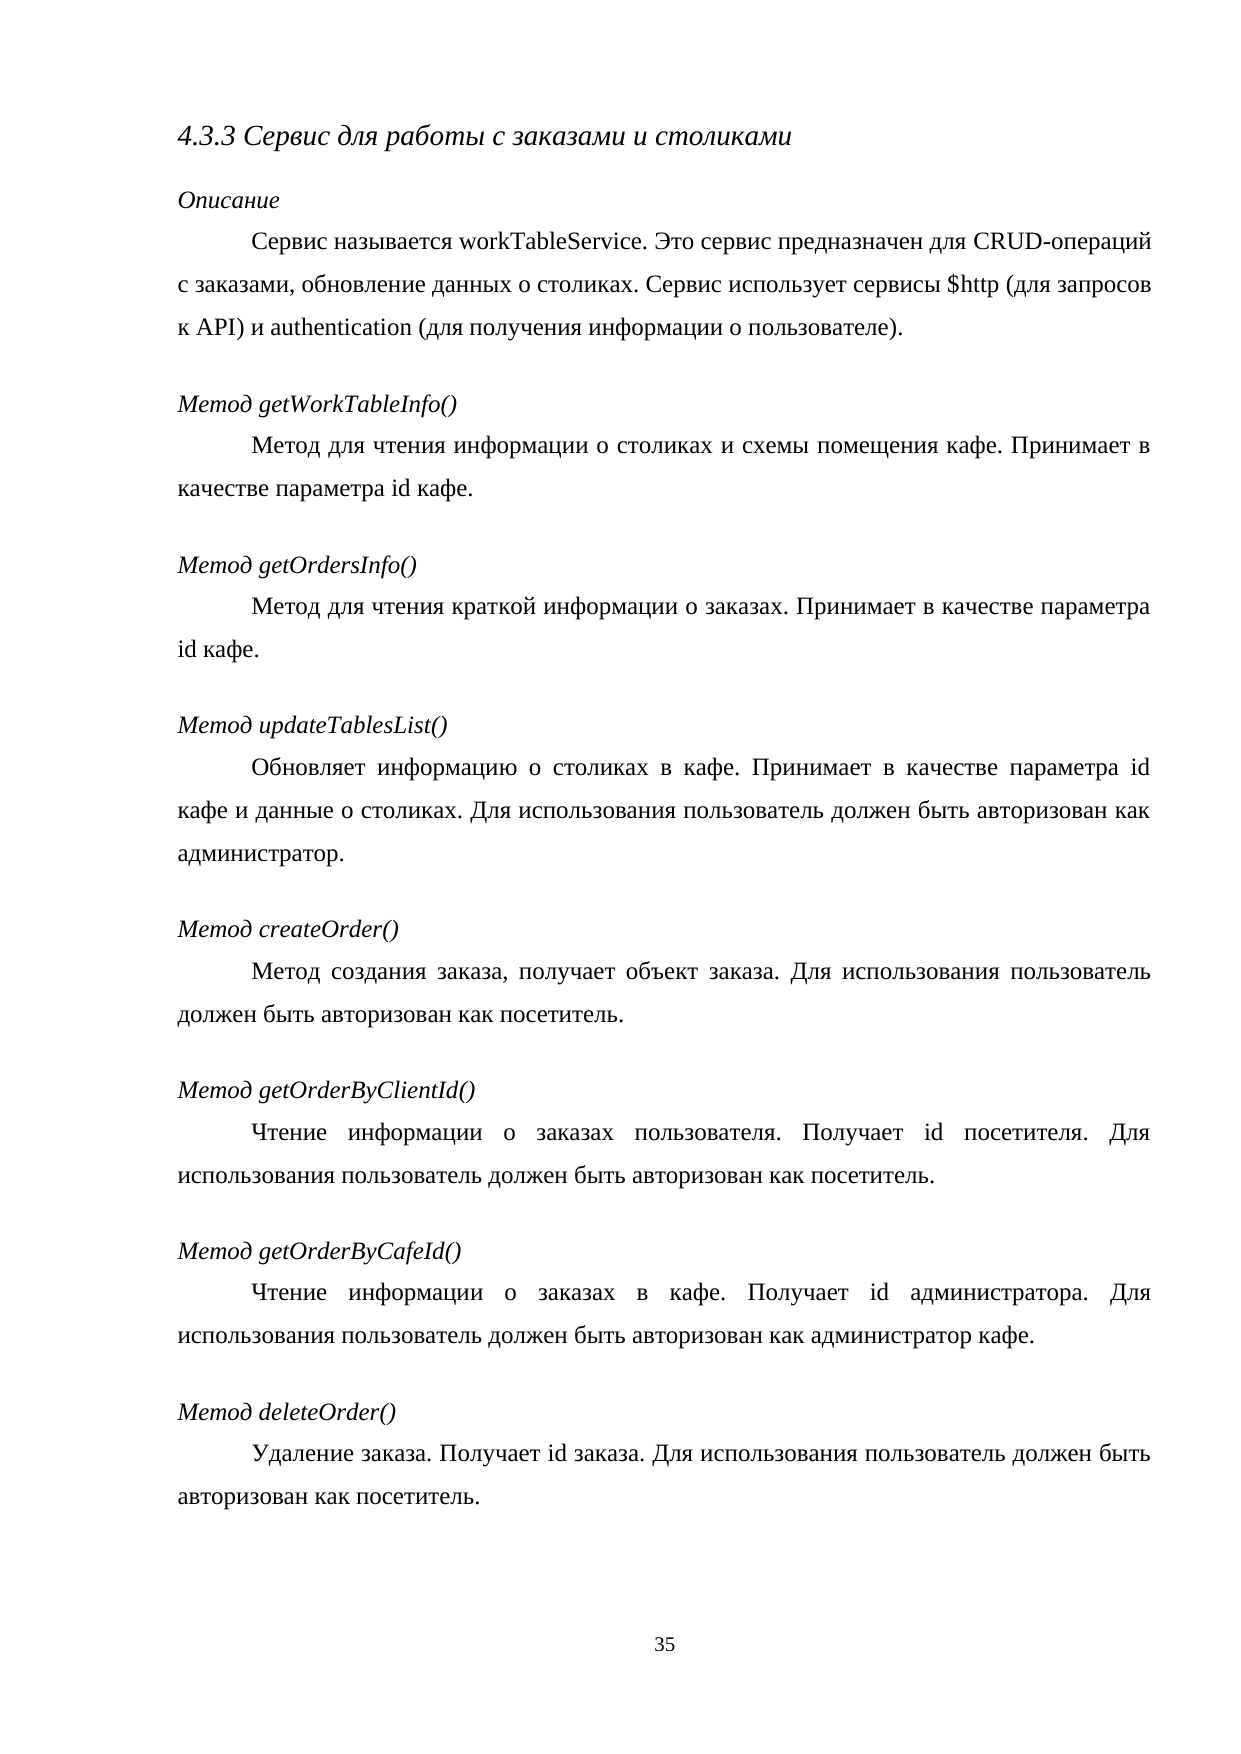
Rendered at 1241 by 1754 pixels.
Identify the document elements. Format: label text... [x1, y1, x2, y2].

subtitle Метод getOrderByClientId() [177, 1075, 1152, 1104]
text Метод для чтения краткой информации о заказах. Принимает в качестве параметра id кафе. [177, 591, 1152, 663]
subtitle Метод updateTablesList() [177, 711, 1152, 739]
subtitle Метод createOrder() [177, 914, 1152, 943]
text Удаление заказа. Получает id заказа. Для использования пользователь должен быть авторизован как посетитель. [177, 1438, 1152, 1510]
subtitle Метод getOrderByCafeId() [177, 1236, 1152, 1265]
subtitle Описание [177, 185, 1152, 214]
subtitle 4.3.3 Сервис для работы с заказами и столиками [177, 118, 1152, 152]
text Метод создания заказа, получает объект заказа. Для использования пользователь должен быть авторизован как посетитель. [177, 956, 1152, 1028]
text Чтение информации о заказах пользователя. Получает id посетителя. Для использования пользователь должен быть авторизован как посетитель. [177, 1117, 1152, 1188]
subtitle Метод deleteOrder() [177, 1397, 1152, 1426]
text Обновляет информацию о столиках в кафе. Принимает в качестве параметра id кафе и данные о столиках. Для использования пользователь должен быть авторизован как администратор. [177, 752, 1152, 867]
text Чтение информации о заказах в кафе. Получает id администратора. Для использования пользователь должен быть авторизован как администратор кафе. [177, 1277, 1152, 1349]
subtitle Метод getOrdersInfo() [177, 550, 1152, 578]
text Метод для чтения информации о столиках и схемы помещения кафе. Принимает в качестве параметра id кафе. [177, 430, 1152, 502]
subtitle Метод getWorkTableInfo() [177, 389, 1152, 418]
text Сервис называется workTableService. Это сервис предназначен для CRUD-операций с заказами, обновление данных о столиках. Сервис использует сервисы $http (для запросов к API) и authentication (для получения информации о пользователе). [177, 226, 1152, 341]
